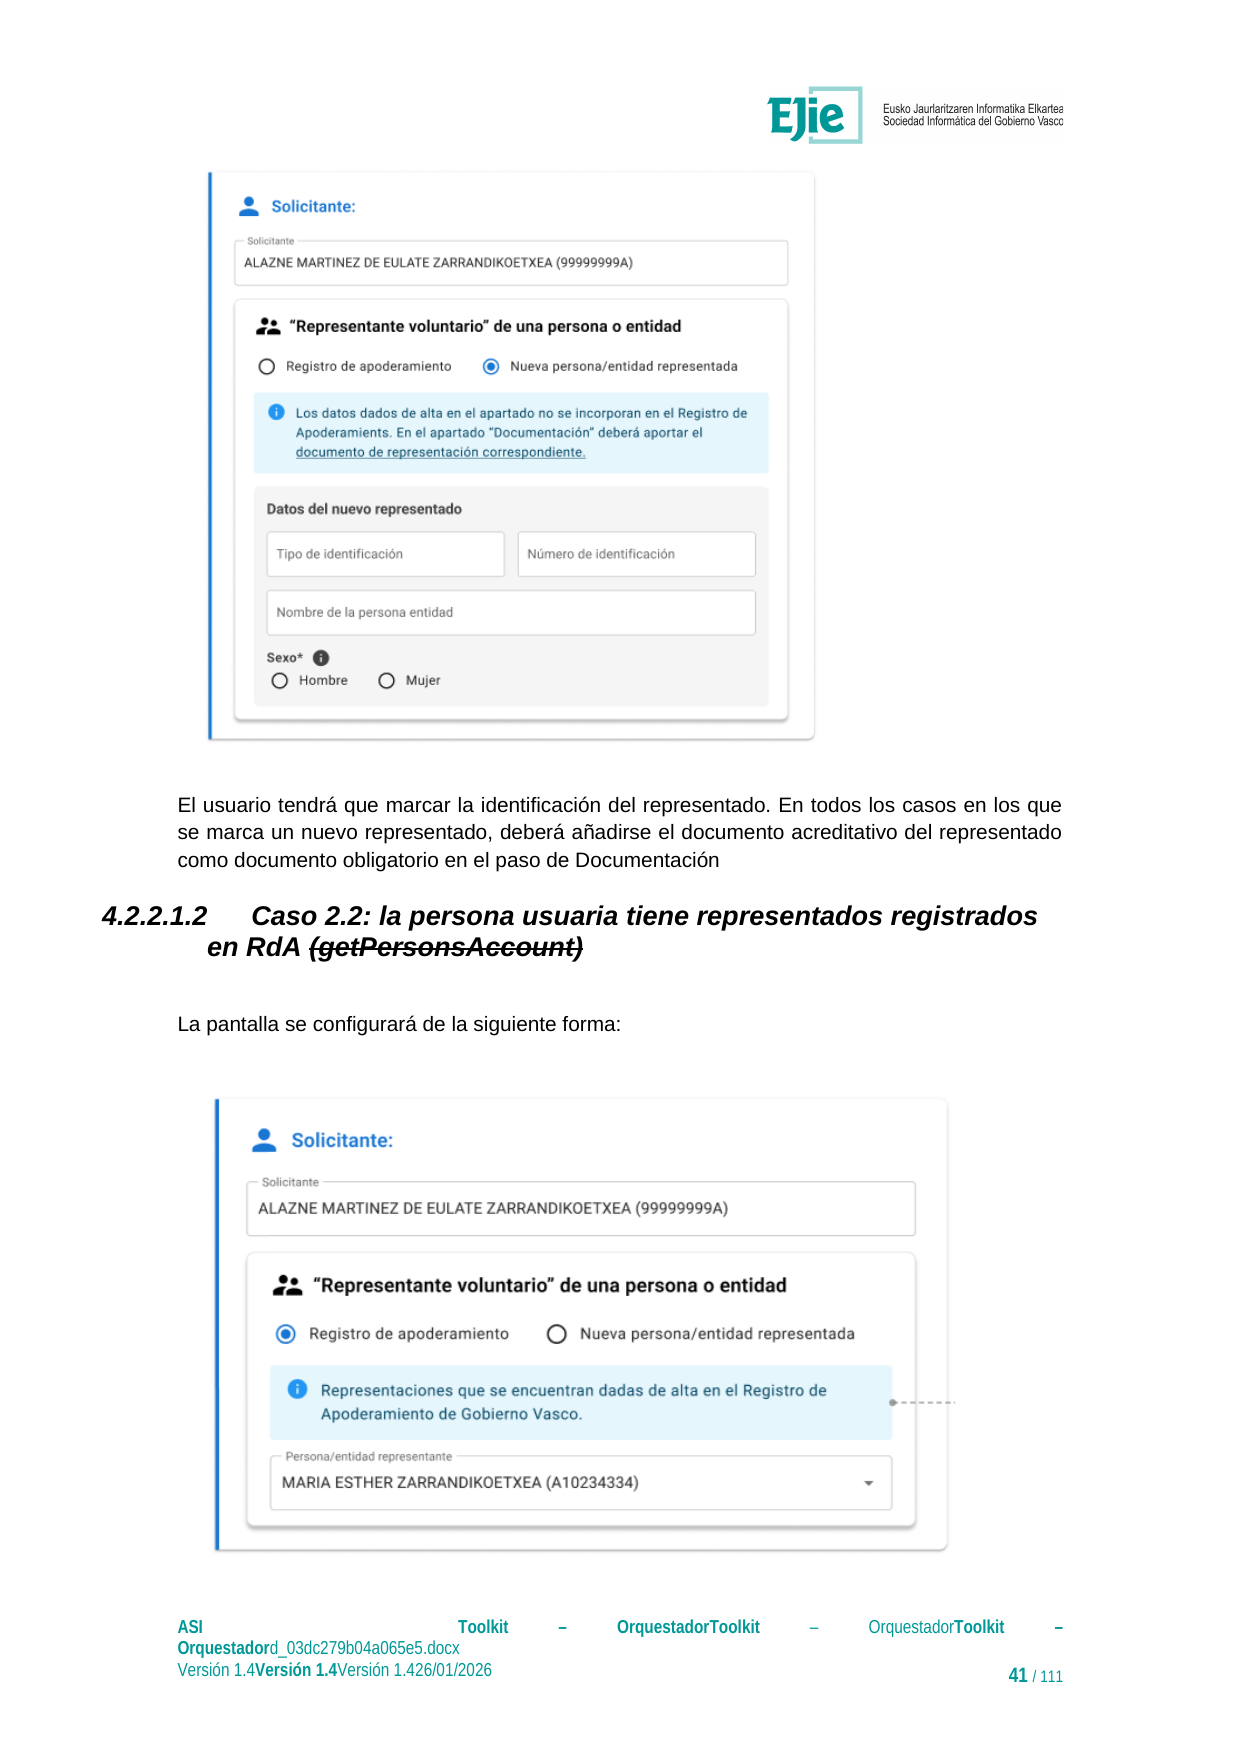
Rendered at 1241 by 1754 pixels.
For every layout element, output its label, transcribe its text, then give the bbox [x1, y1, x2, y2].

text El usuario tendrá que marcar la identificación del representado. En todos los casos en los que se marca un nuevo representado, deberá añadirse el documento acreditativo del representado como documento obligatorio en el paso de Documentación [177, 792, 1063, 871]
picture [177, 1084, 956, 1556]
picture [767, 86, 1064, 144]
subtitle Caso 2.2: la persona usuaria tiene representados registrados en RdA (getPersonsAccount) [102, 900, 1063, 962]
picture [177, 156, 843, 744]
text La pantalla se configurará de la siguiente forma: [177, 1011, 1063, 1035]
